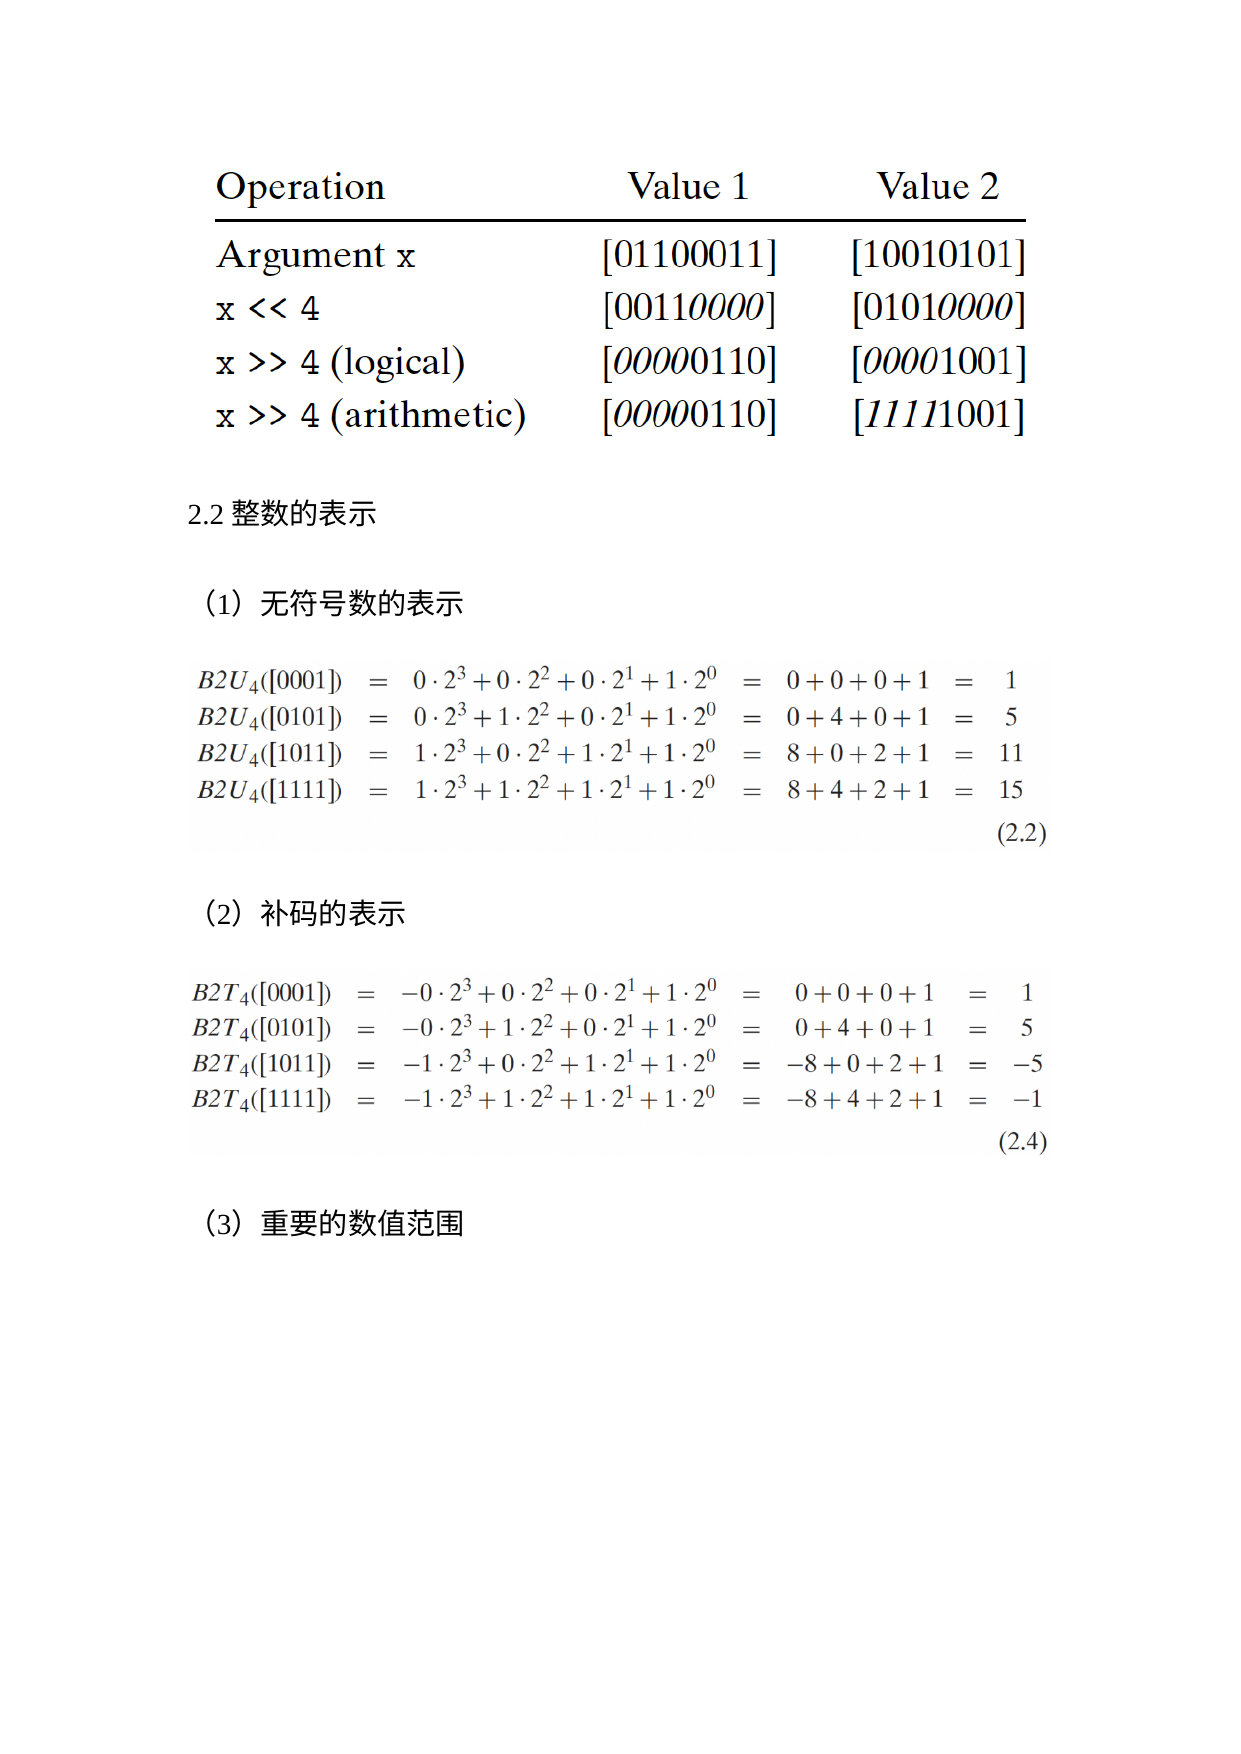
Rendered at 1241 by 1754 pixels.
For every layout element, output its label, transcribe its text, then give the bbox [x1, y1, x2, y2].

picture [187, 659, 1052, 853]
list 补码的表示 [187, 879, 1053, 944]
text 2.2 整数的表示 [187, 479, 1053, 544]
picture [187, 162, 1052, 448]
picture [187, 969, 1053, 1157]
text （1）无符号数的表示 [187, 569, 1053, 634]
list 重要的数值范围 [187, 1189, 1053, 1254]
